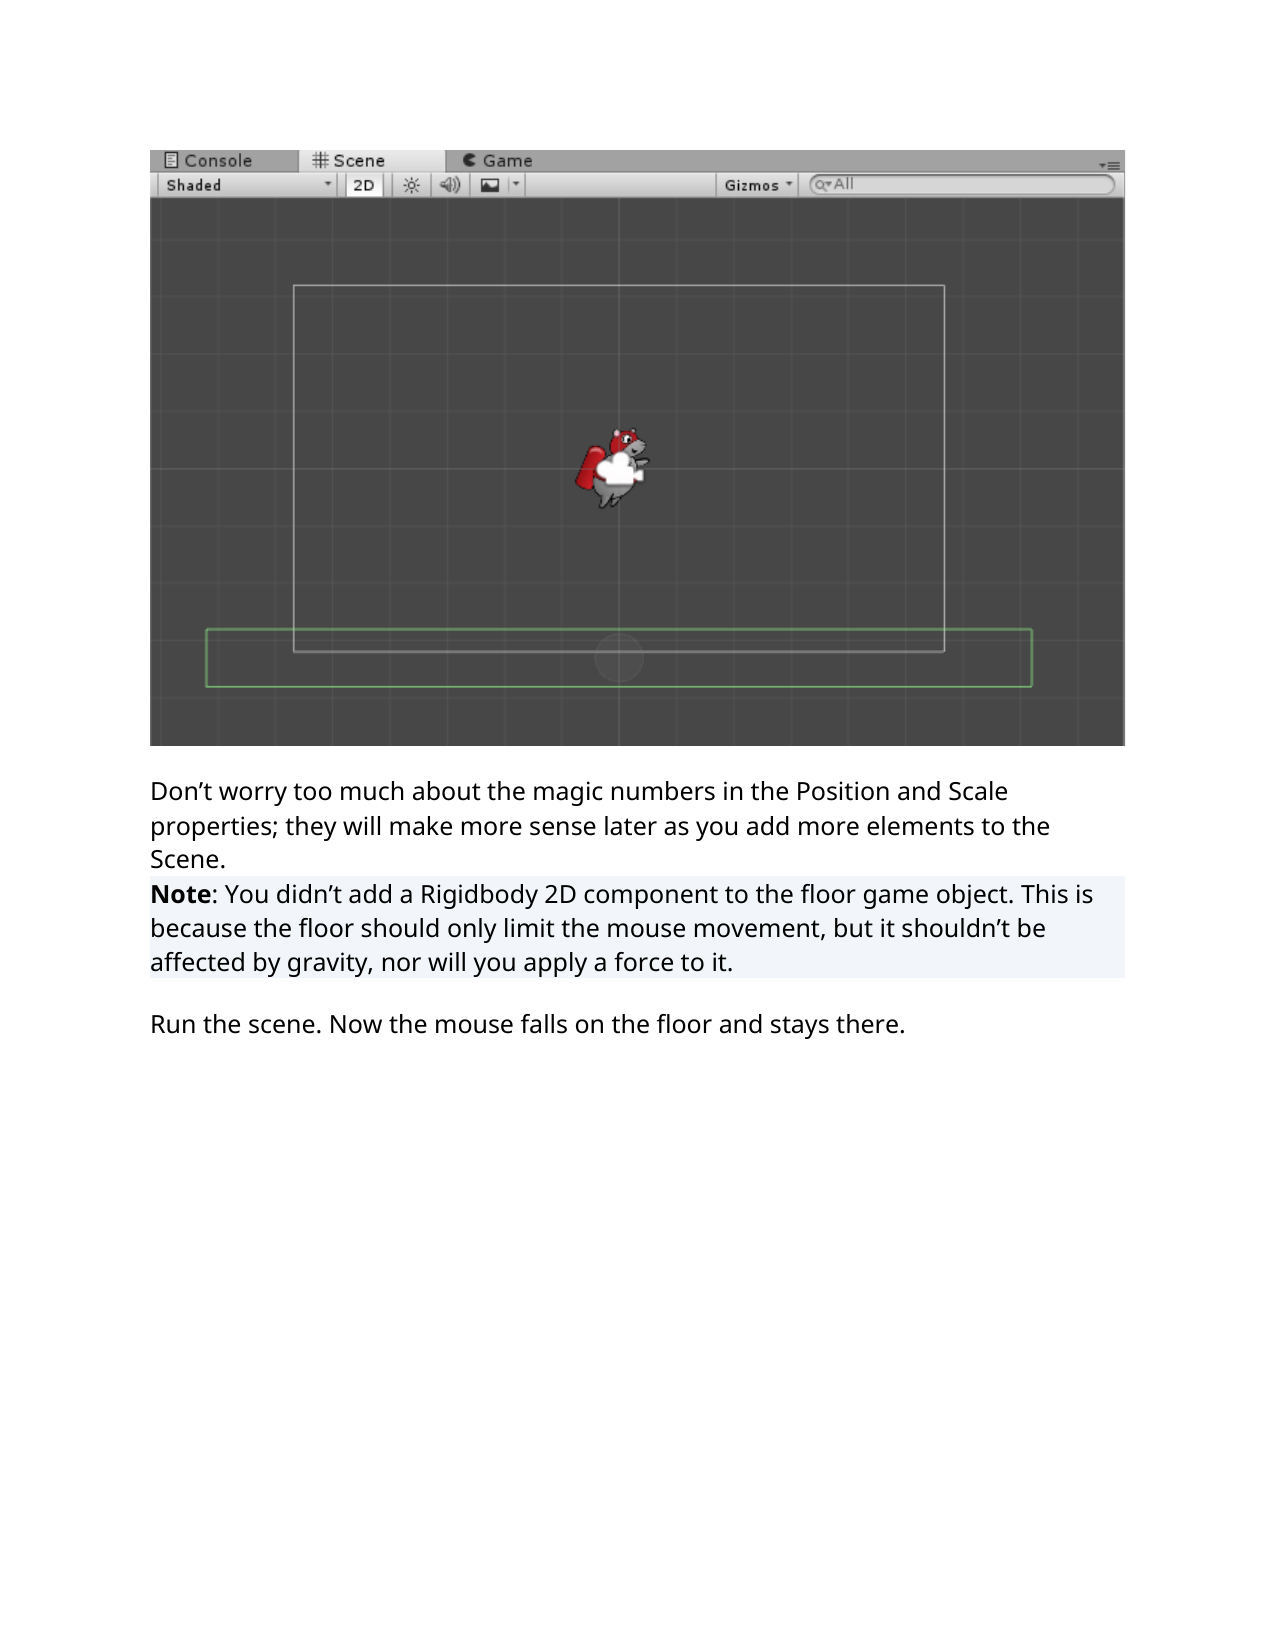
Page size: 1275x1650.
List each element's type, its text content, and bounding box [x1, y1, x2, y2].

picture [150, 150, 1125, 746]
text Run the scene. Now the mouse falls on the floor and stays there. [150, 1007, 1125, 1041]
text Don’t worry too much about the magic numbers in the Position and Scale properties; they will make more sense later as you add more elements to the Scene. [150, 774, 1125, 876]
text Note: You didn’t add a Rigidbody 2D component to the floor game object. This is because the floor should only limit the mouse movement, but it shouldn’t be affected by gravity, nor will you apply a force to it. [150, 876, 1125, 978]
